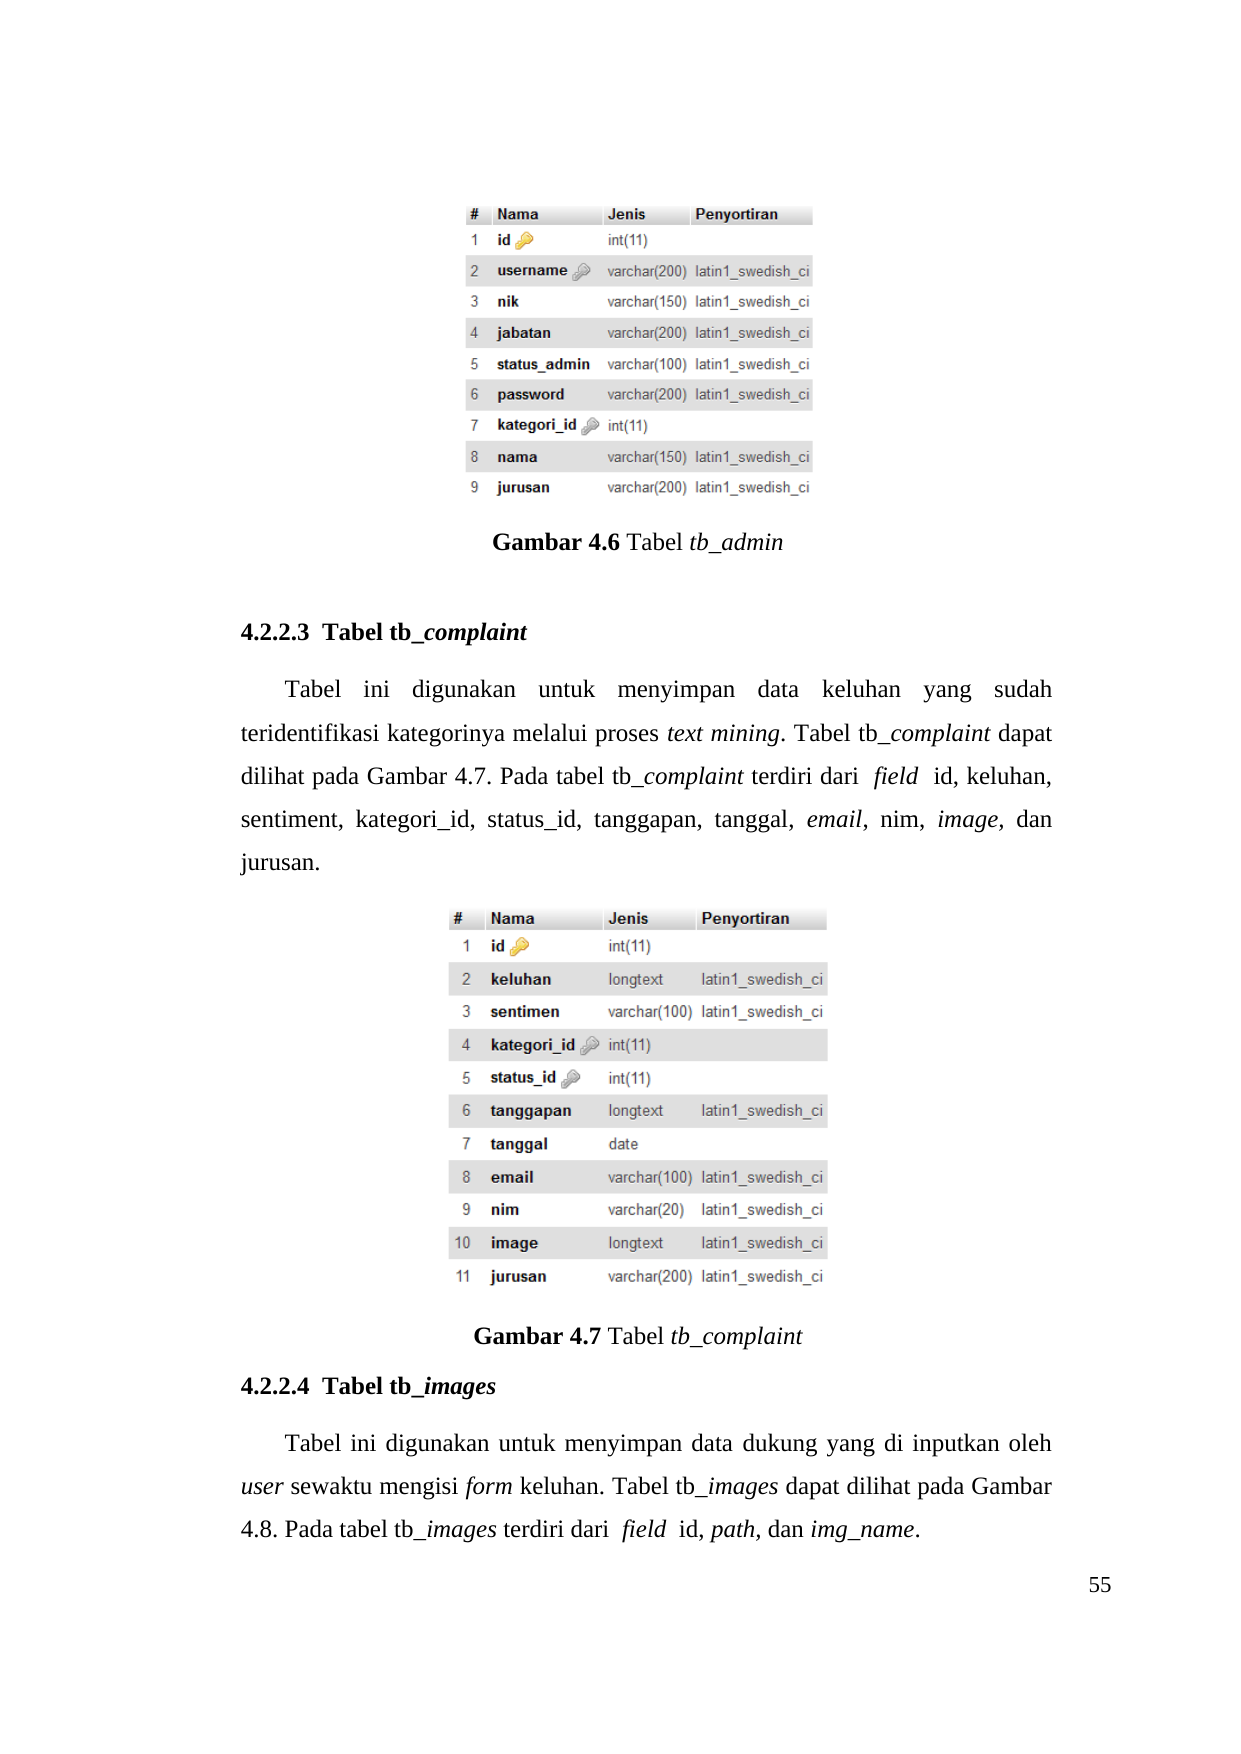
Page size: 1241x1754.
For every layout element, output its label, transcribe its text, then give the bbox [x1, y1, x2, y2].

text 4.2.2.3 Tabel tb_complaint [241, 617, 1052, 646]
text Tabel ini digunakan untuk menyimpan data dukung yang di inputkan oleh user sewaktu mengisi form keluhan. Tabel tb_images dapat dilihat pada Gambar 4.8. Pada tabel tb_images terdiri dari field id, path, dan img_name. [241, 1428, 1052, 1543]
text 4.2.2.4 Tabel tb_images [241, 1371, 1052, 1399]
text Tabel ini digunakan untuk menyimpan data keluhan yang sudah teridentifikasi kategorinya melalui proses text mining. Tabel tb_complaint dapat dilihat pada Gambar 4.7. Pada tabel tb_complaint terdiri dari field id, keluhan, sentiment, kategori_id, status_id, tanggapan, tanggal, email, nim, image, dan jurusan. [241, 674, 1052, 876]
text Gambar 4.6 Tabel tb_admin [167, 527, 1111, 555]
picture [448, 905, 828, 1289]
text Gambar 4.7 Tabel tb_complaint [167, 1321, 1111, 1350]
picture [465, 206, 813, 498]
